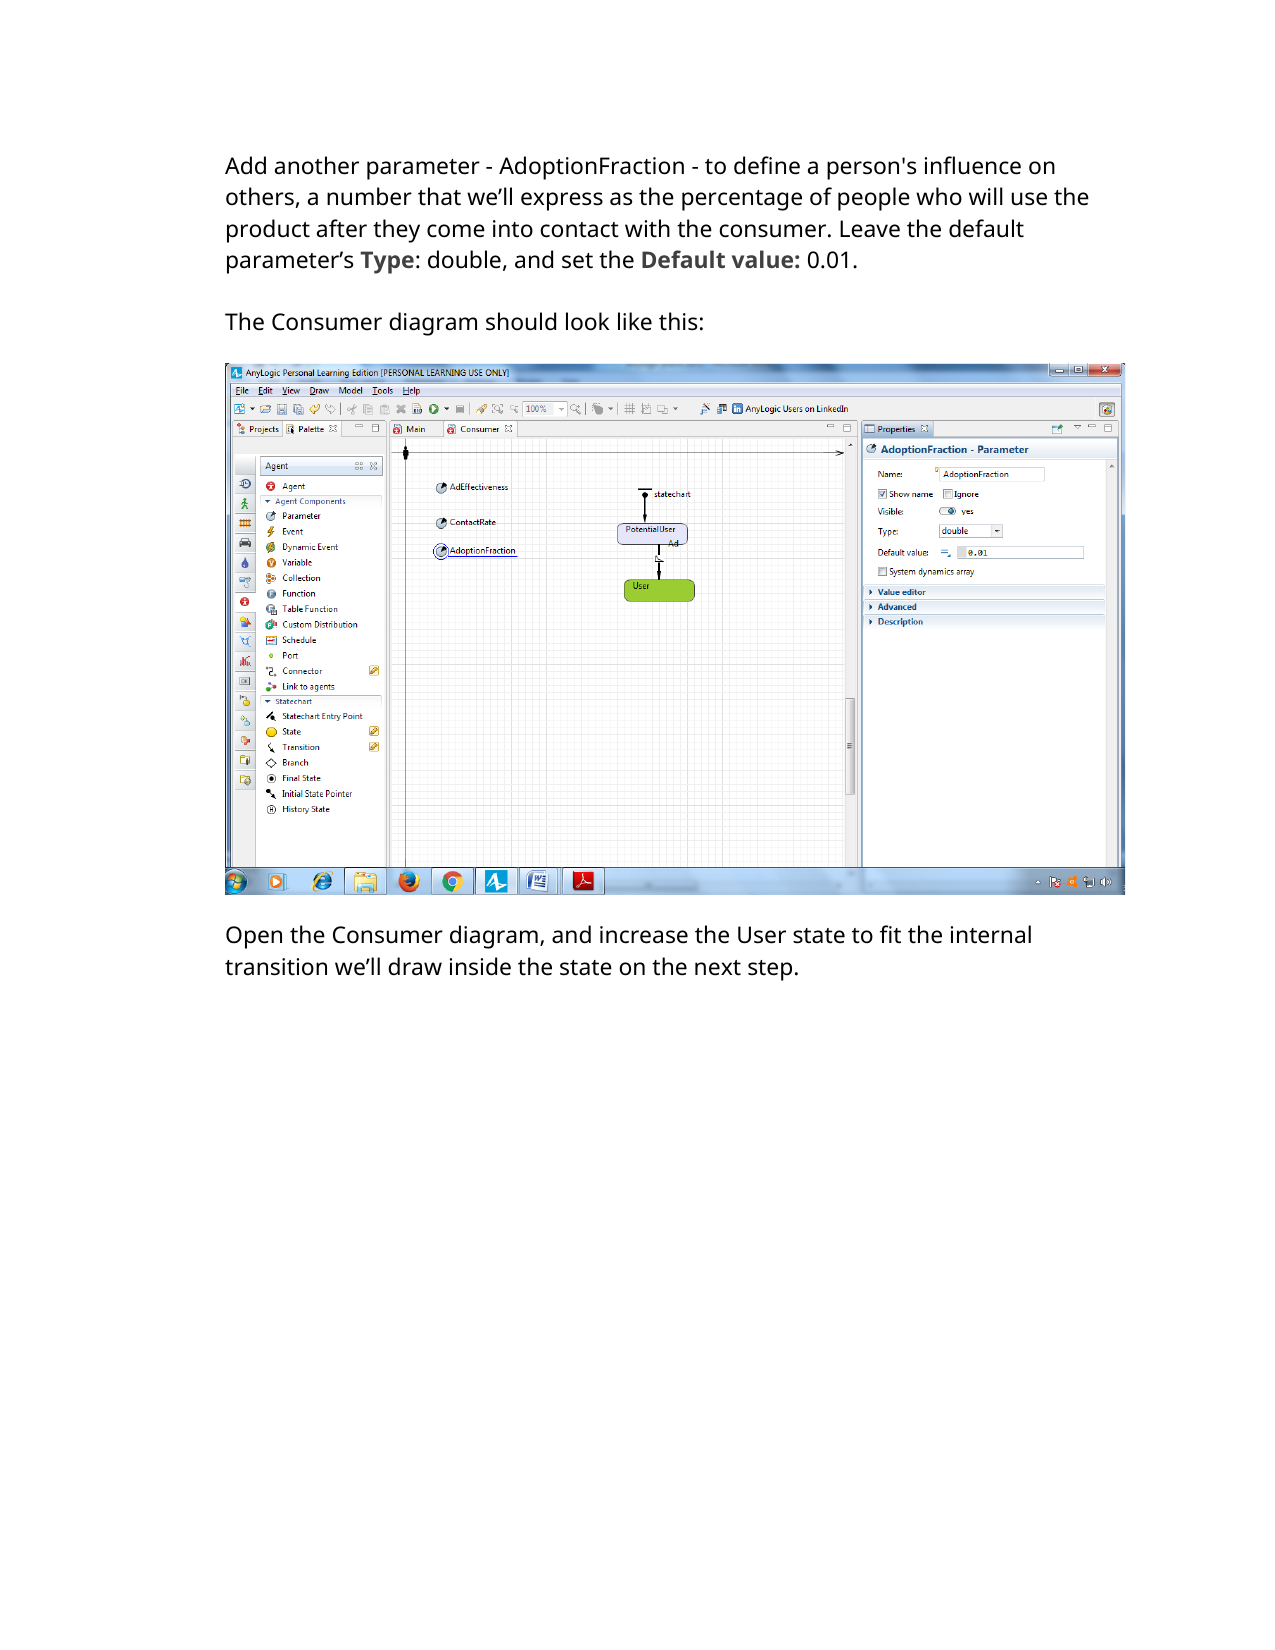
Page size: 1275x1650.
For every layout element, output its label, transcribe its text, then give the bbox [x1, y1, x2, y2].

text Open the Consumer diagram, and increase the User state to fit the internal transition we’ll draw inside the state on the next step. [225, 919, 1125, 982]
text Add another parameter - AdoptionFraction - to define a person's influence on others, a number that we’ll express as the percentage of people who will use the product after they come into contact with the consumer. Leave the default parameter’s Type: double, and set the Default value: 0.01. [225, 150, 1125, 275]
picture [225, 363, 1125, 895]
text The Consumer diagram should look like this: [225, 306, 1125, 337]
